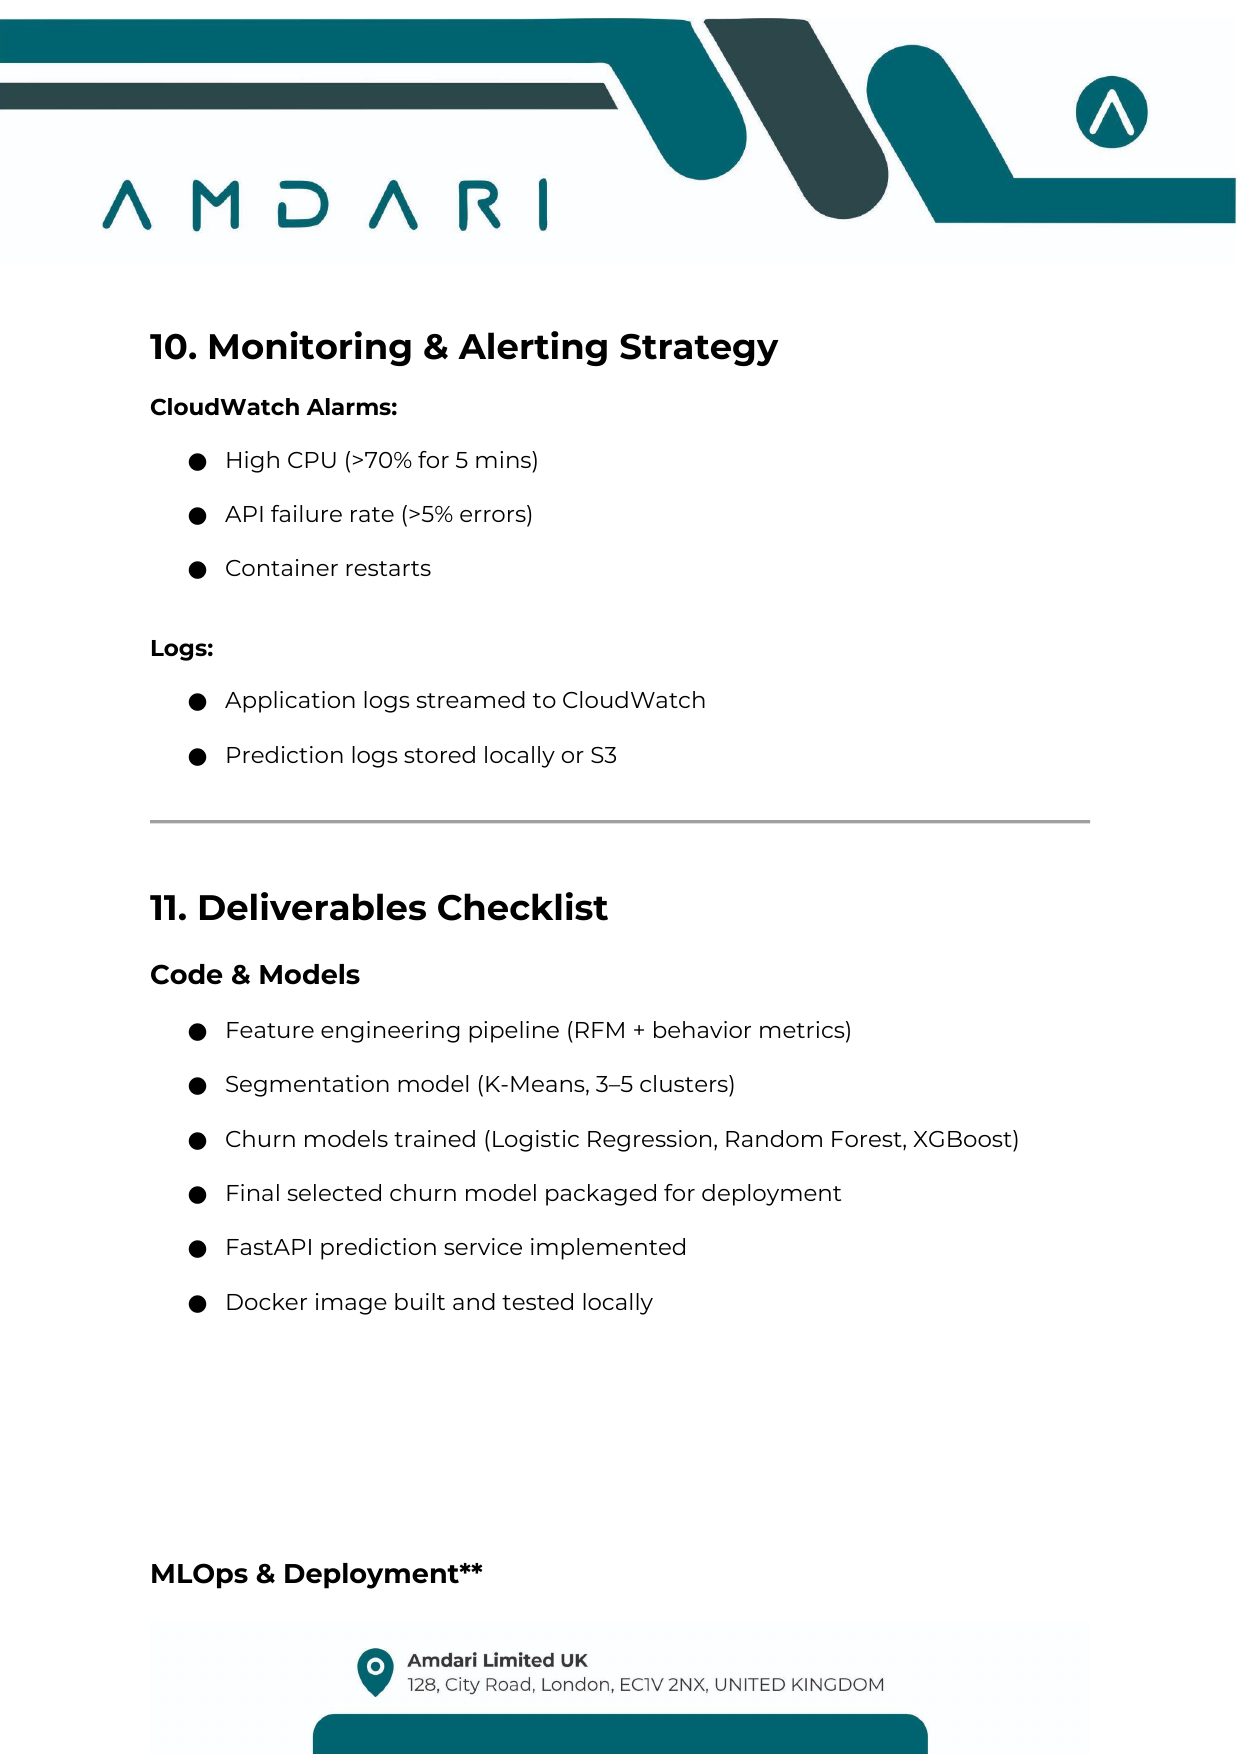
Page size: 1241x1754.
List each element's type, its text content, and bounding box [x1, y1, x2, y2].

list Final selected churn model packaged for deployment [187, 1179, 1090, 1233]
list Segmentation model (K-Means, 3–5 clusters) [187, 1071, 1090, 1125]
list Prediction logs stored locally or S3 [187, 741, 1090, 795]
picture [0, 18, 1237, 265]
list High CPU (>70% for 5 mins) [187, 446, 1090, 500]
picture [149, 1622, 1091, 1754]
list Feature engineering pipeline (RFM + behavior metrics) [187, 1016, 1090, 1071]
subtitle 11. Deliverables Checklist [150, 886, 1090, 929]
list FastAPI prediction service implemented [187, 1233, 1090, 1288]
text Logs: [150, 634, 1090, 662]
list Container restarts [187, 554, 1090, 609]
text CloudWatch Alarms: [150, 393, 1090, 421]
list Application logs streamed to CloudWatch [187, 687, 1090, 741]
subtitle Code & Models [150, 958, 1090, 991]
list API failure rate (>5% errors) [187, 500, 1090, 554]
subtitle 10. Monitoring & Alerting Strategy [150, 325, 1090, 368]
list Churn models trained (Logistic Regression, Random Forest, XGBoost) [187, 1125, 1090, 1179]
subtitle MLOps & Deployment** [150, 1558, 1090, 1591]
list Docker image built and tested locally [187, 1288, 1090, 1342]
